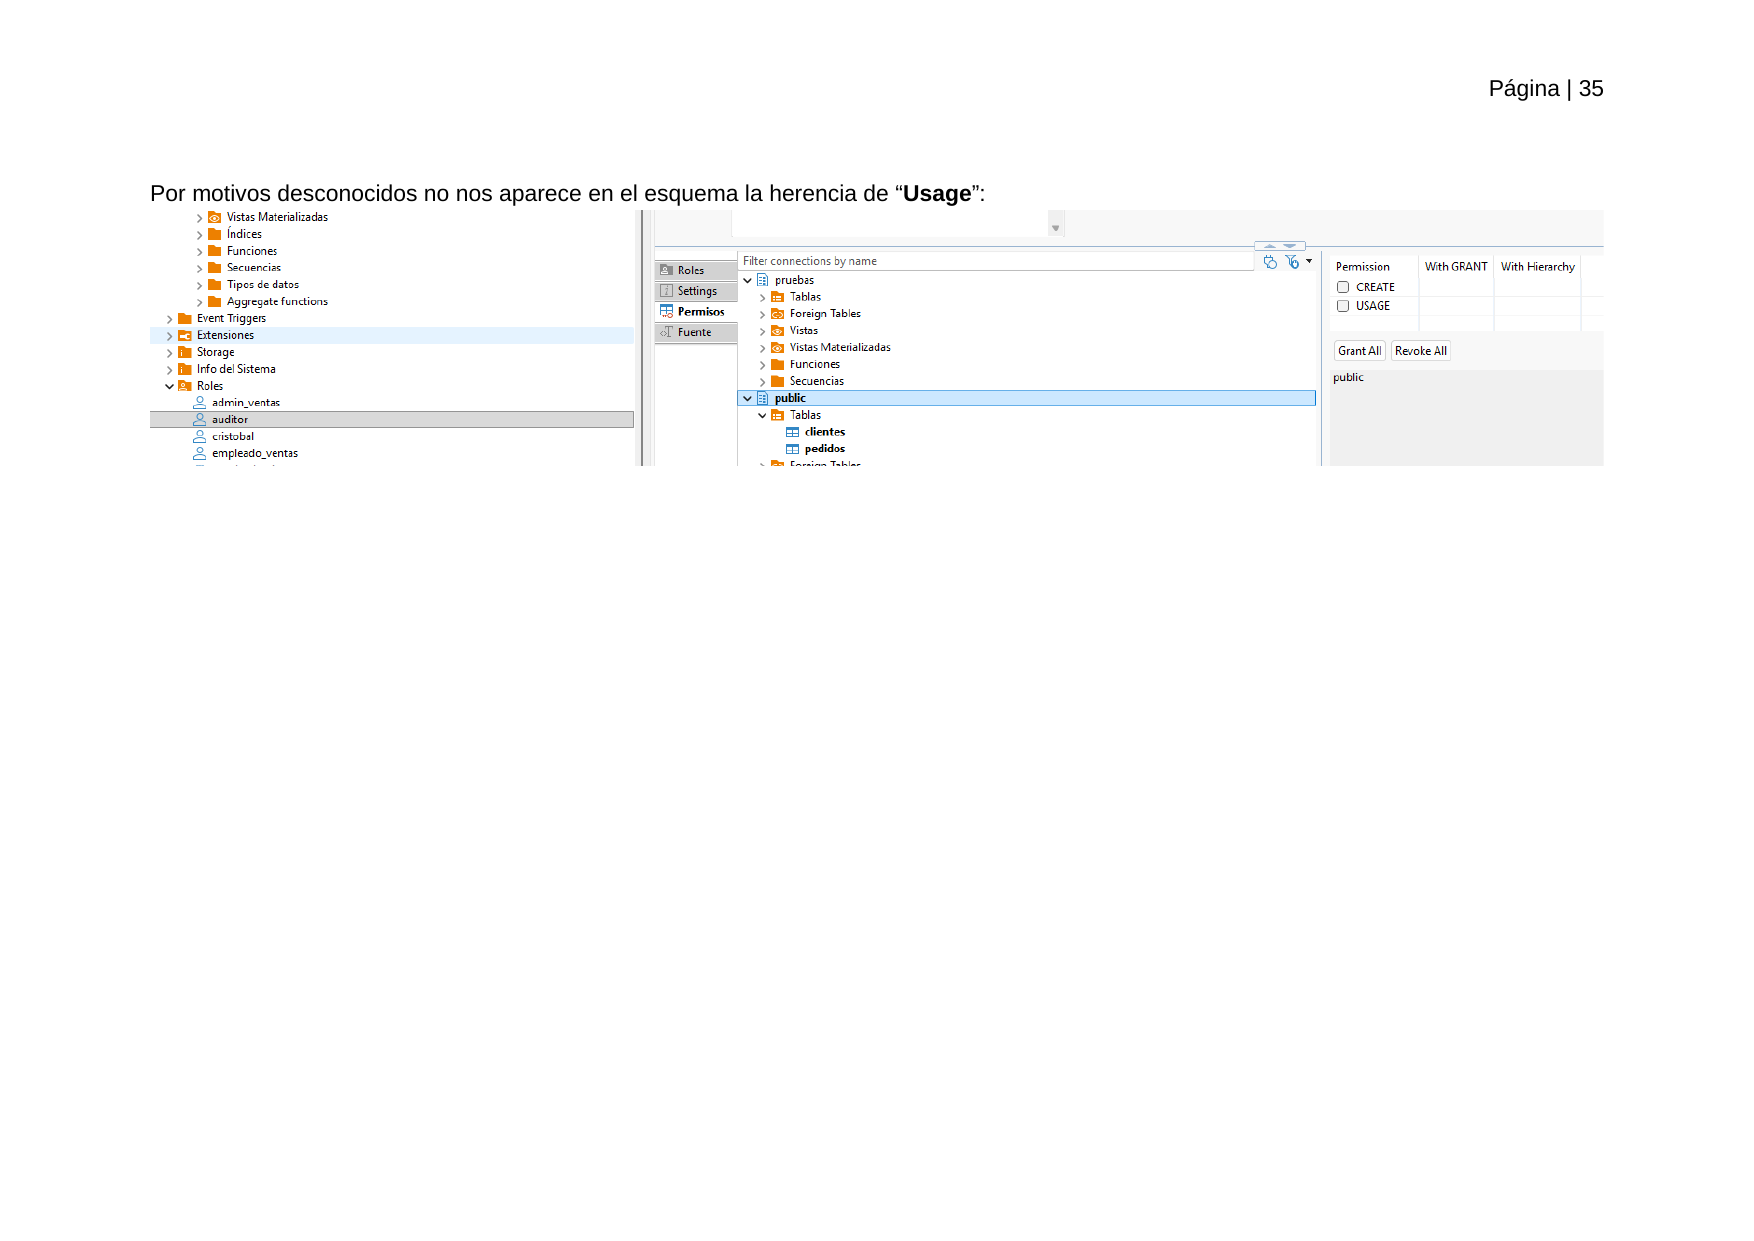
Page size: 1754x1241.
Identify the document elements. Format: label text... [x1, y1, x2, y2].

picture [150, 210, 1604, 466]
text Por motivos desconocidos no nos aparece en el esquema la herencia de “Usage”: [150, 180, 1604, 207]
